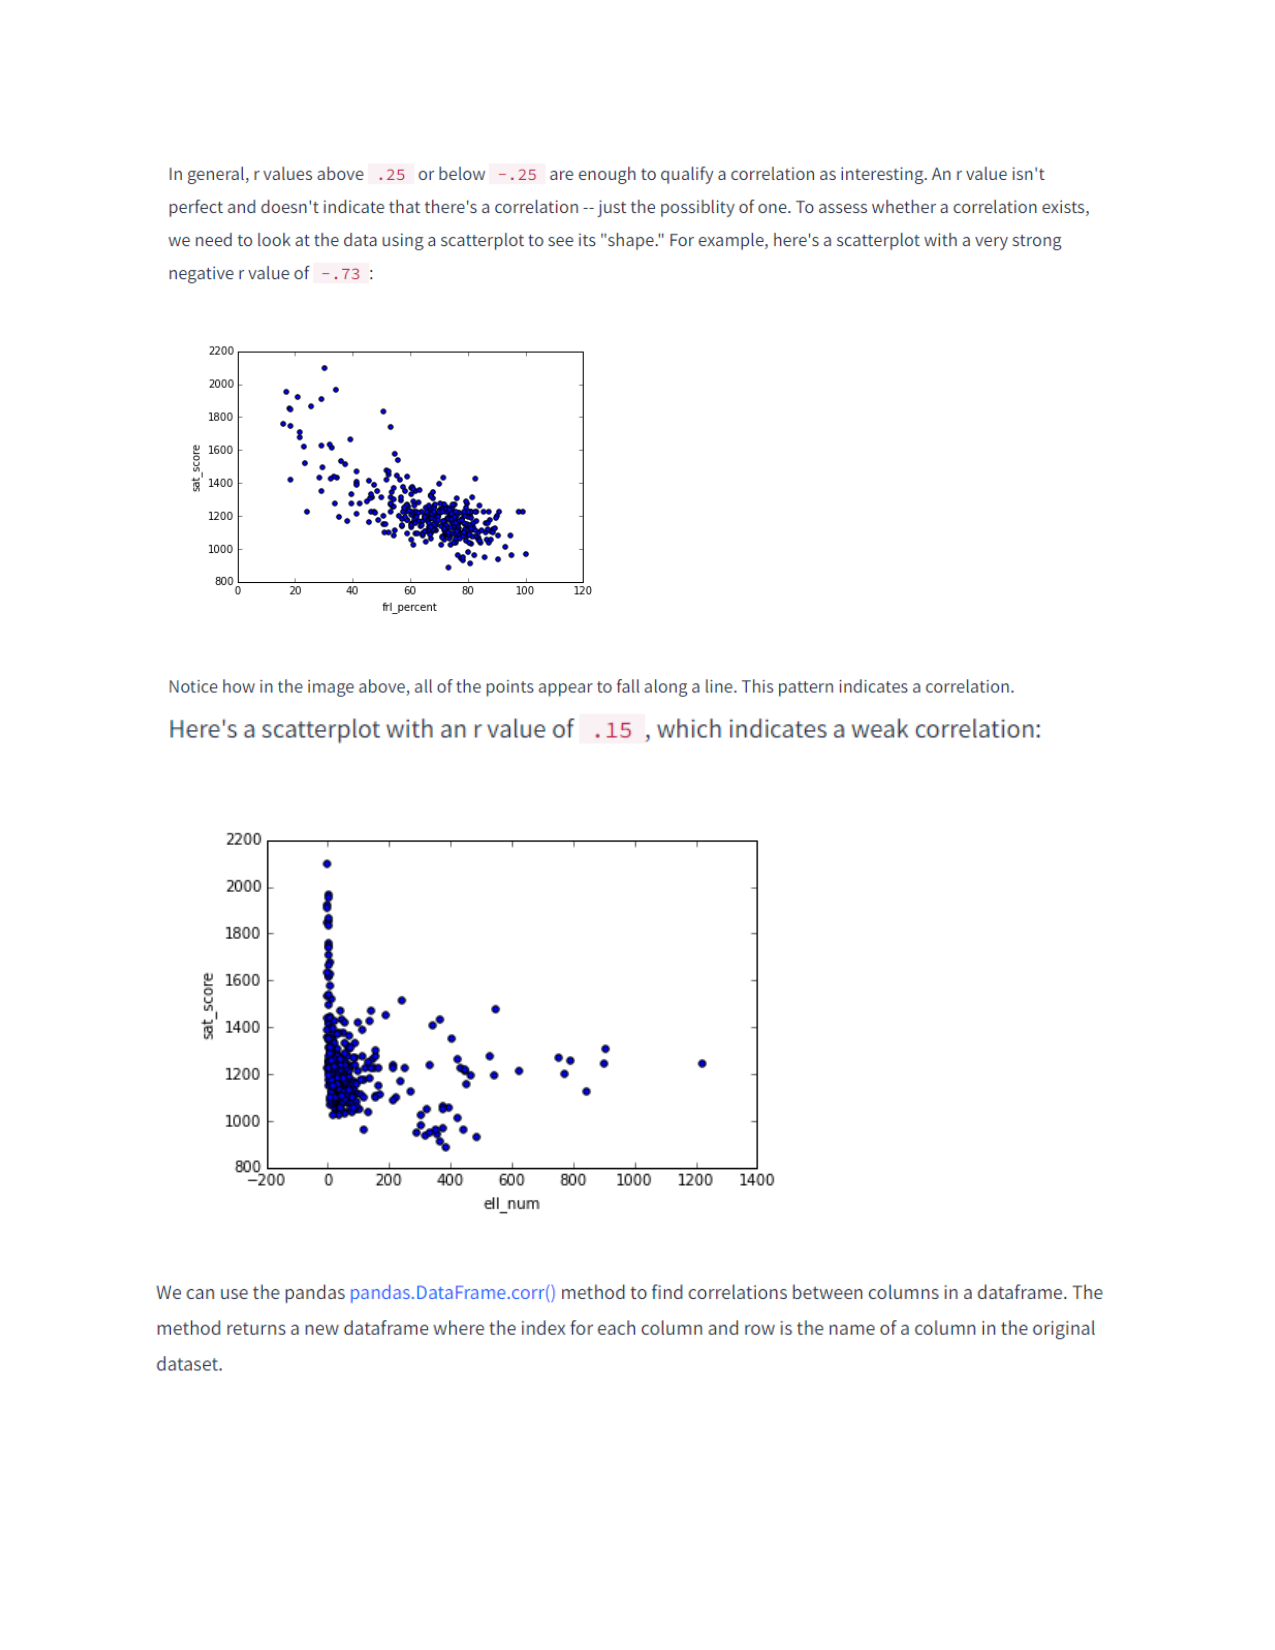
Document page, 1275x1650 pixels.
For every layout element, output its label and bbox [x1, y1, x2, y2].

picture [150, 1270, 1125, 1384]
picture [150, 150, 1125, 1243]
